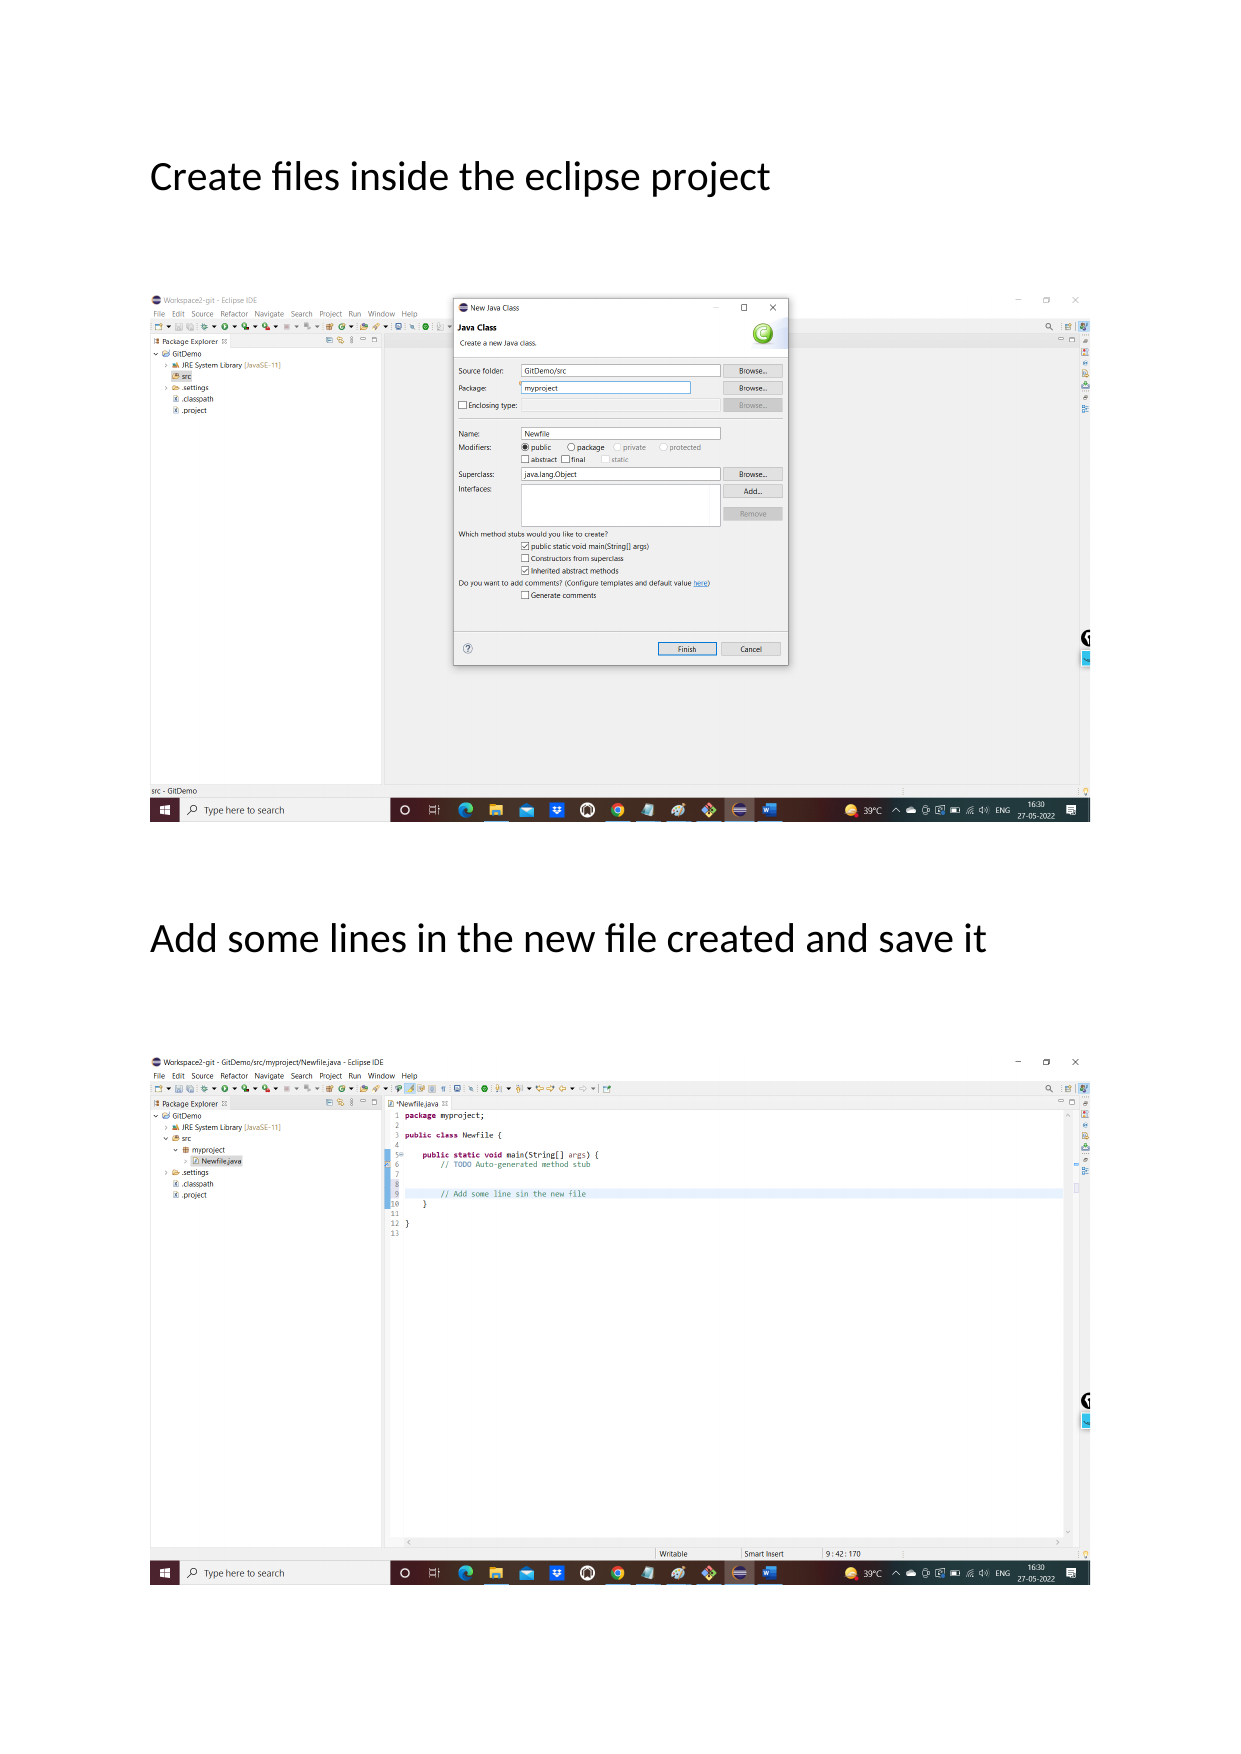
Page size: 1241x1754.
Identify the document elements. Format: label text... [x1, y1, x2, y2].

text Add some lines in the new file created and save it [150, 912, 1090, 963]
picture [150, 1055, 1091, 1585]
text Create files inside the eclipse project [150, 150, 1090, 201]
picture [150, 293, 1091, 822]
